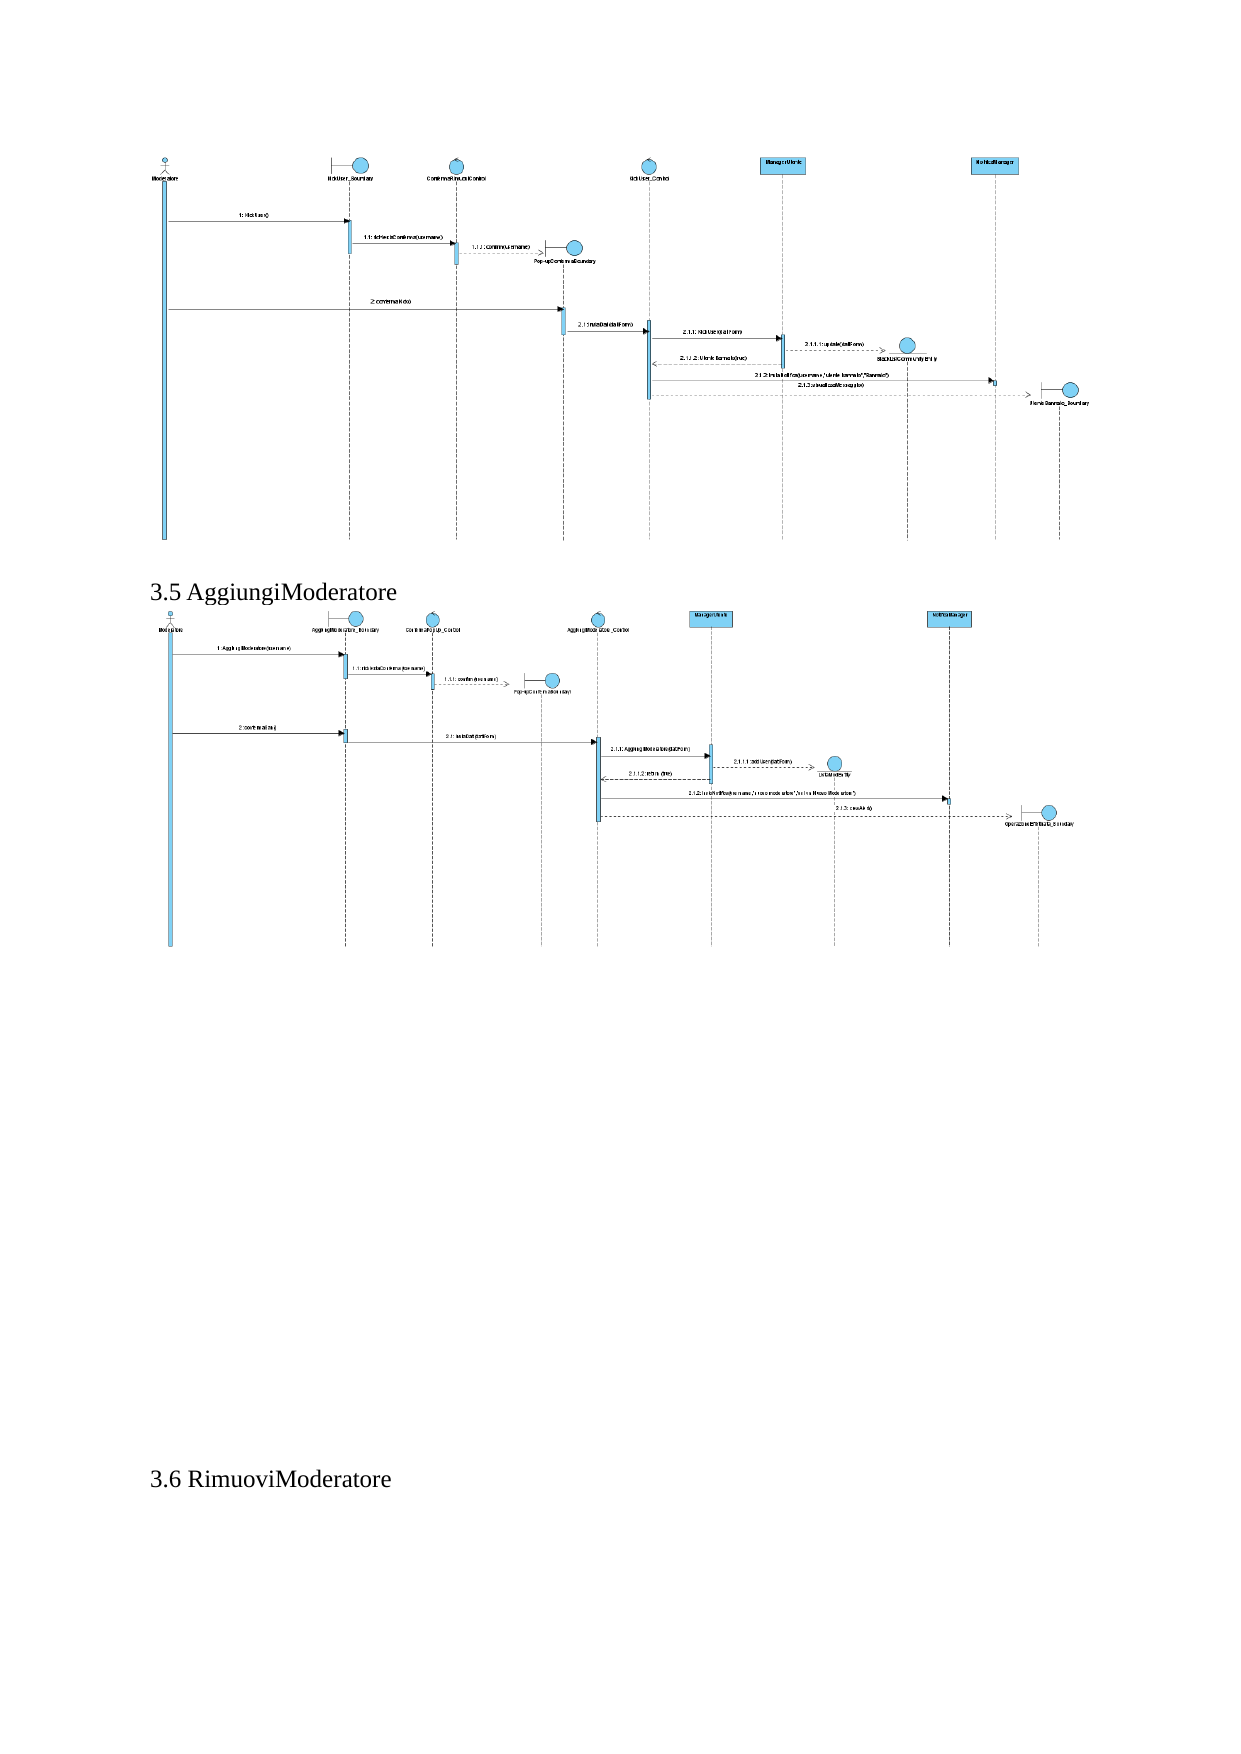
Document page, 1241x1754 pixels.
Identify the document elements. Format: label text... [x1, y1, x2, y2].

picture [150, 605, 1091, 947]
text 3.6 RimuoviModeratore [150, 1464, 1090, 1493]
picture [150, 150, 1091, 549]
text 3.5 AggiungiModeratore [150, 577, 1090, 605]
